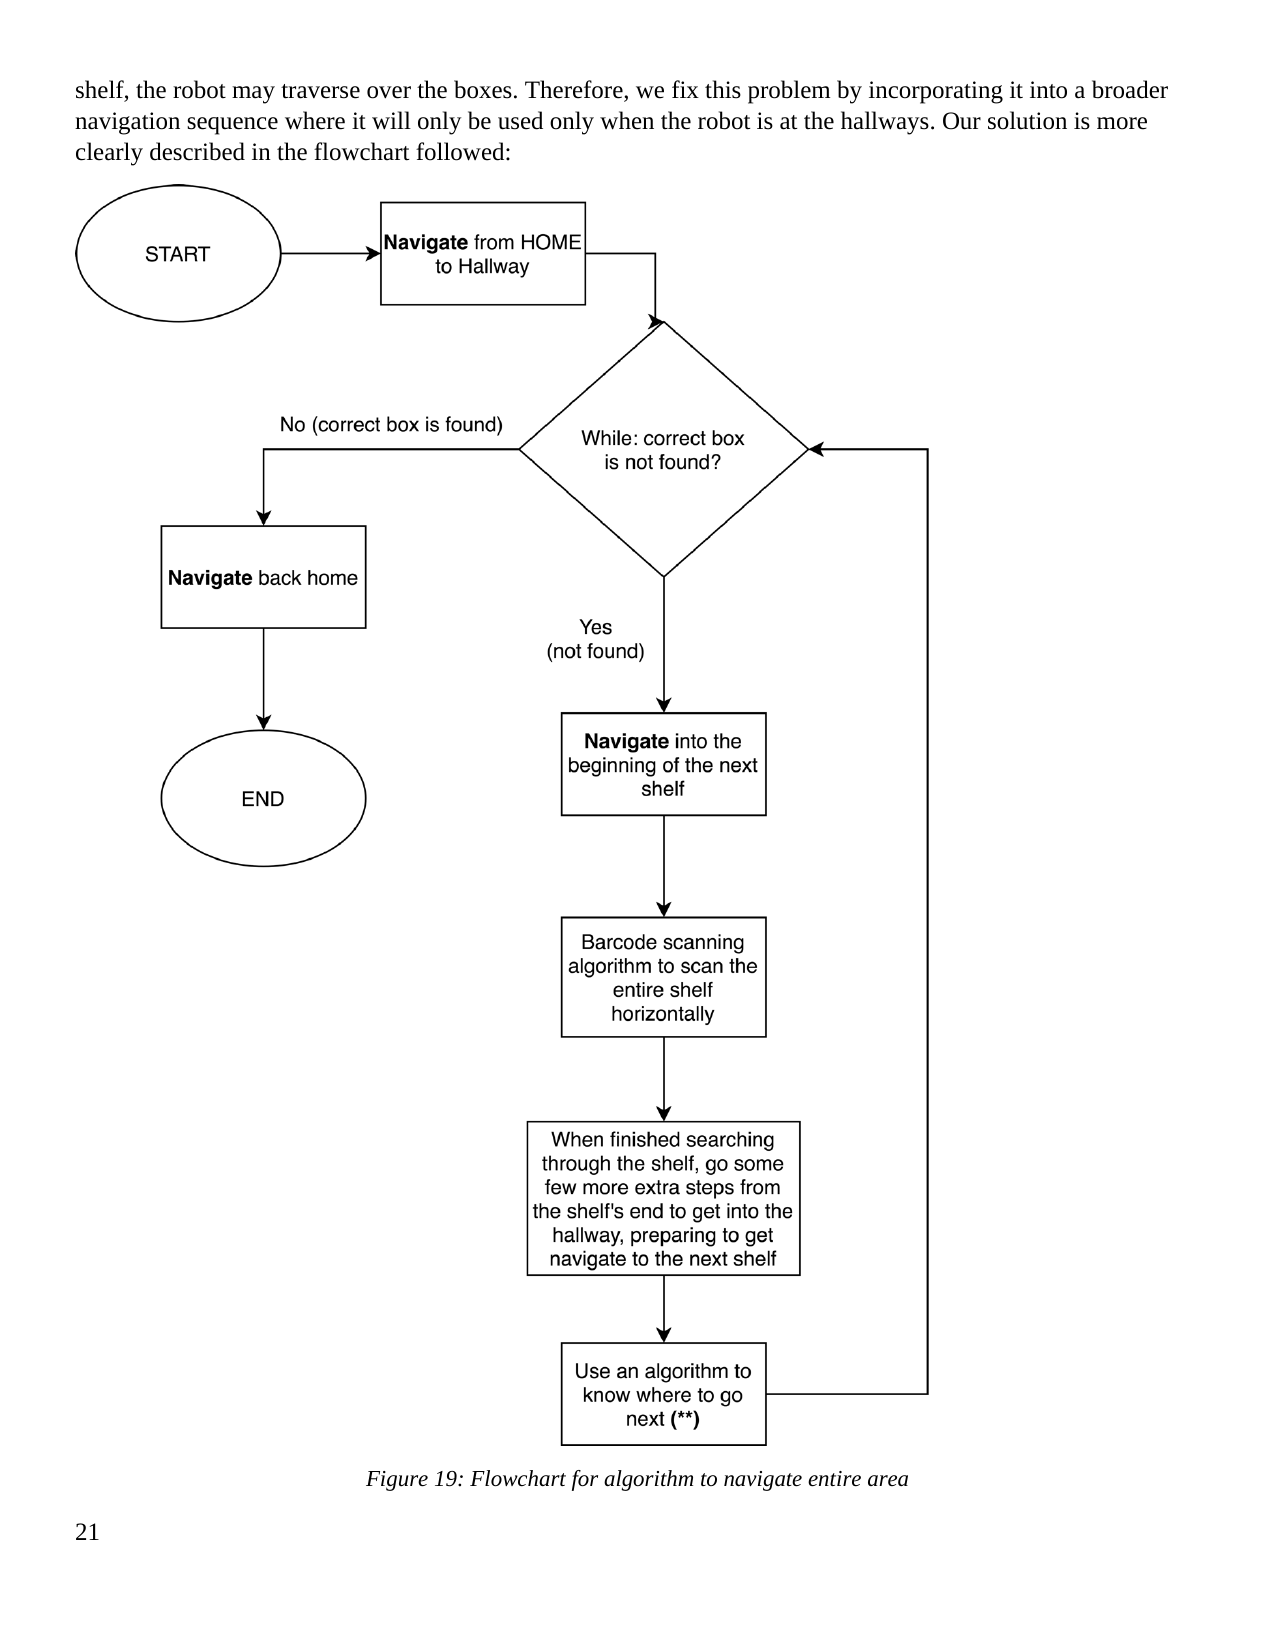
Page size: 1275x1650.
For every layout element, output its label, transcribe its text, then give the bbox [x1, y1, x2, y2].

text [75, 75, 1200, 166]
picture [75, 184, 942, 1446]
text Figure 19: Flowchart for algorithm to navigate entire area [75, 1465, 1200, 1491]
